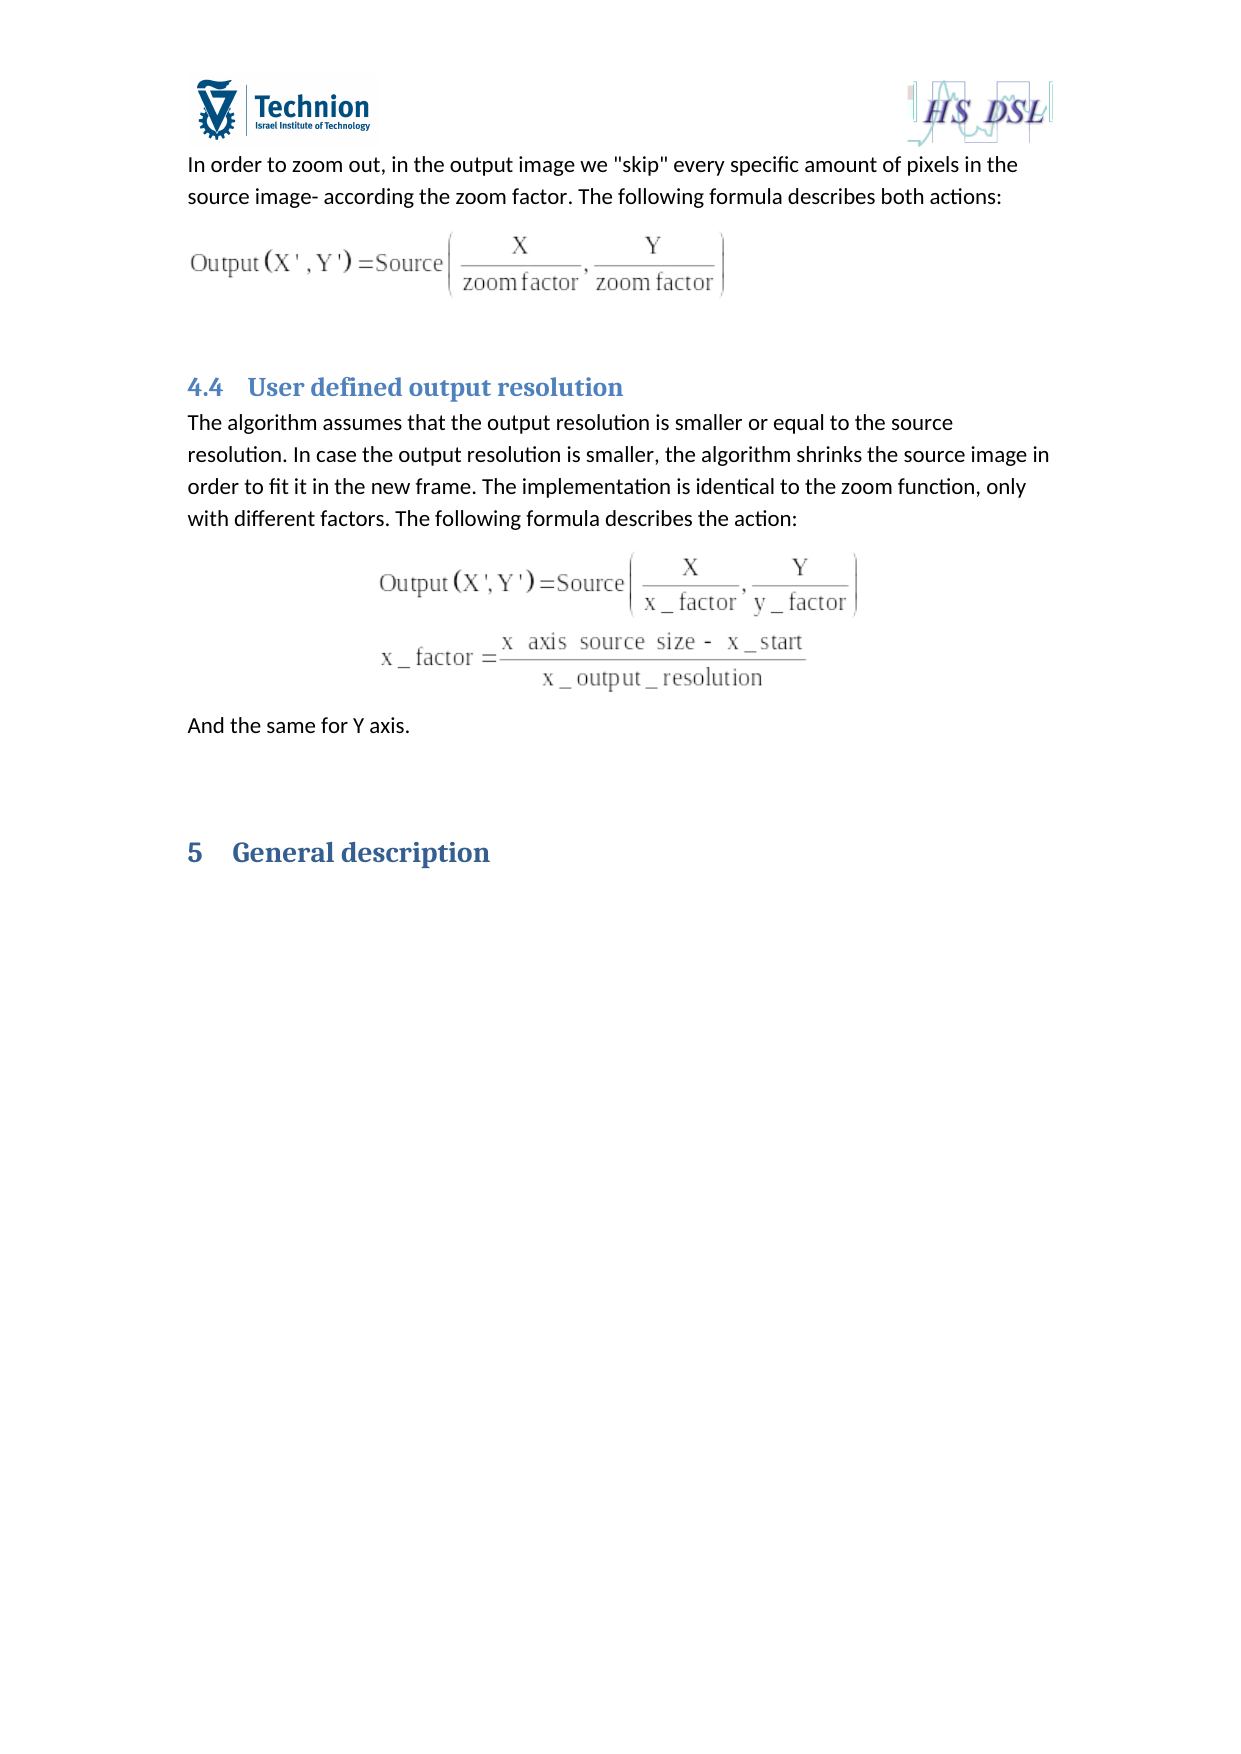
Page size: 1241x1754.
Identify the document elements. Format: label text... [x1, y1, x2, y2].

picture [907, 73, 1053, 147]
text The algorithm assumes that the output resolution is smaller or equal to the source resolution. In case the output resolution is smaller, the algorithm shrinks the source image in order to fit it in the new frame. The implementation is identical to the zoom function, only with different factors. The following formula describes the action: [187, 408, 1053, 532]
text And the same for Y axis. [187, 711, 1053, 739]
subtitle General description [187, 836, 1053, 870]
subtitle User defined output resolution [187, 372, 1053, 403]
picture [187, 74, 378, 147]
text In order to zoom out, in the output image we "skip" every specific amount of pixels in the source image- according the zoom factor. The following formula describes both actions: [187, 150, 1053, 210]
